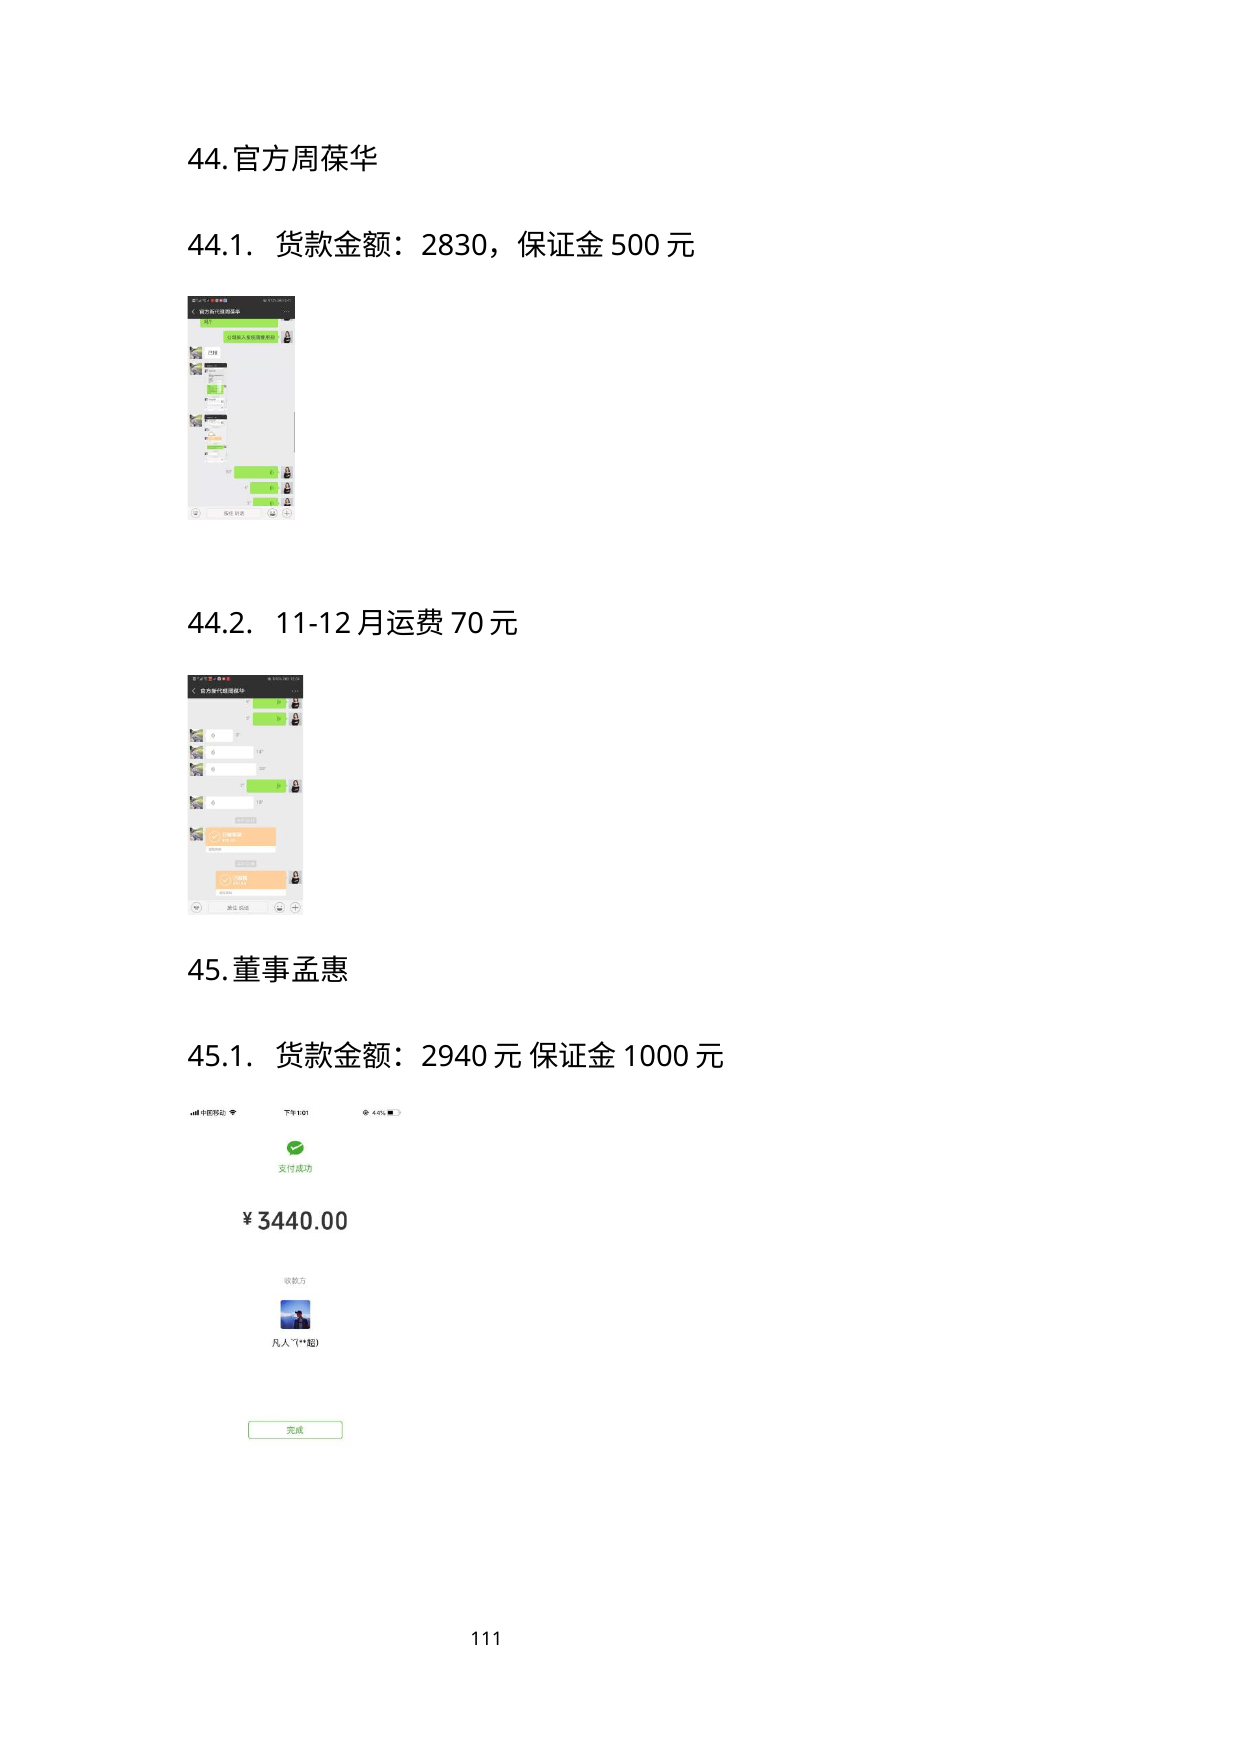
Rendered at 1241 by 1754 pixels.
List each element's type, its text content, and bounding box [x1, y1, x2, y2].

subtitle 货款金额：2830，保证金500元 [187, 210, 1053, 275]
picture [187, 675, 304, 915]
picture [187, 1107, 403, 1491]
subtitle 官方周葆华 [187, 124, 1053, 189]
picture [187, 296, 295, 520]
subtitle 11-12月运费70元 [187, 589, 1053, 654]
subtitle 董事孟惠 [187, 935, 1053, 1000]
subtitle 货款金额：2940元 保证金1000元 [187, 1021, 1053, 1086]
